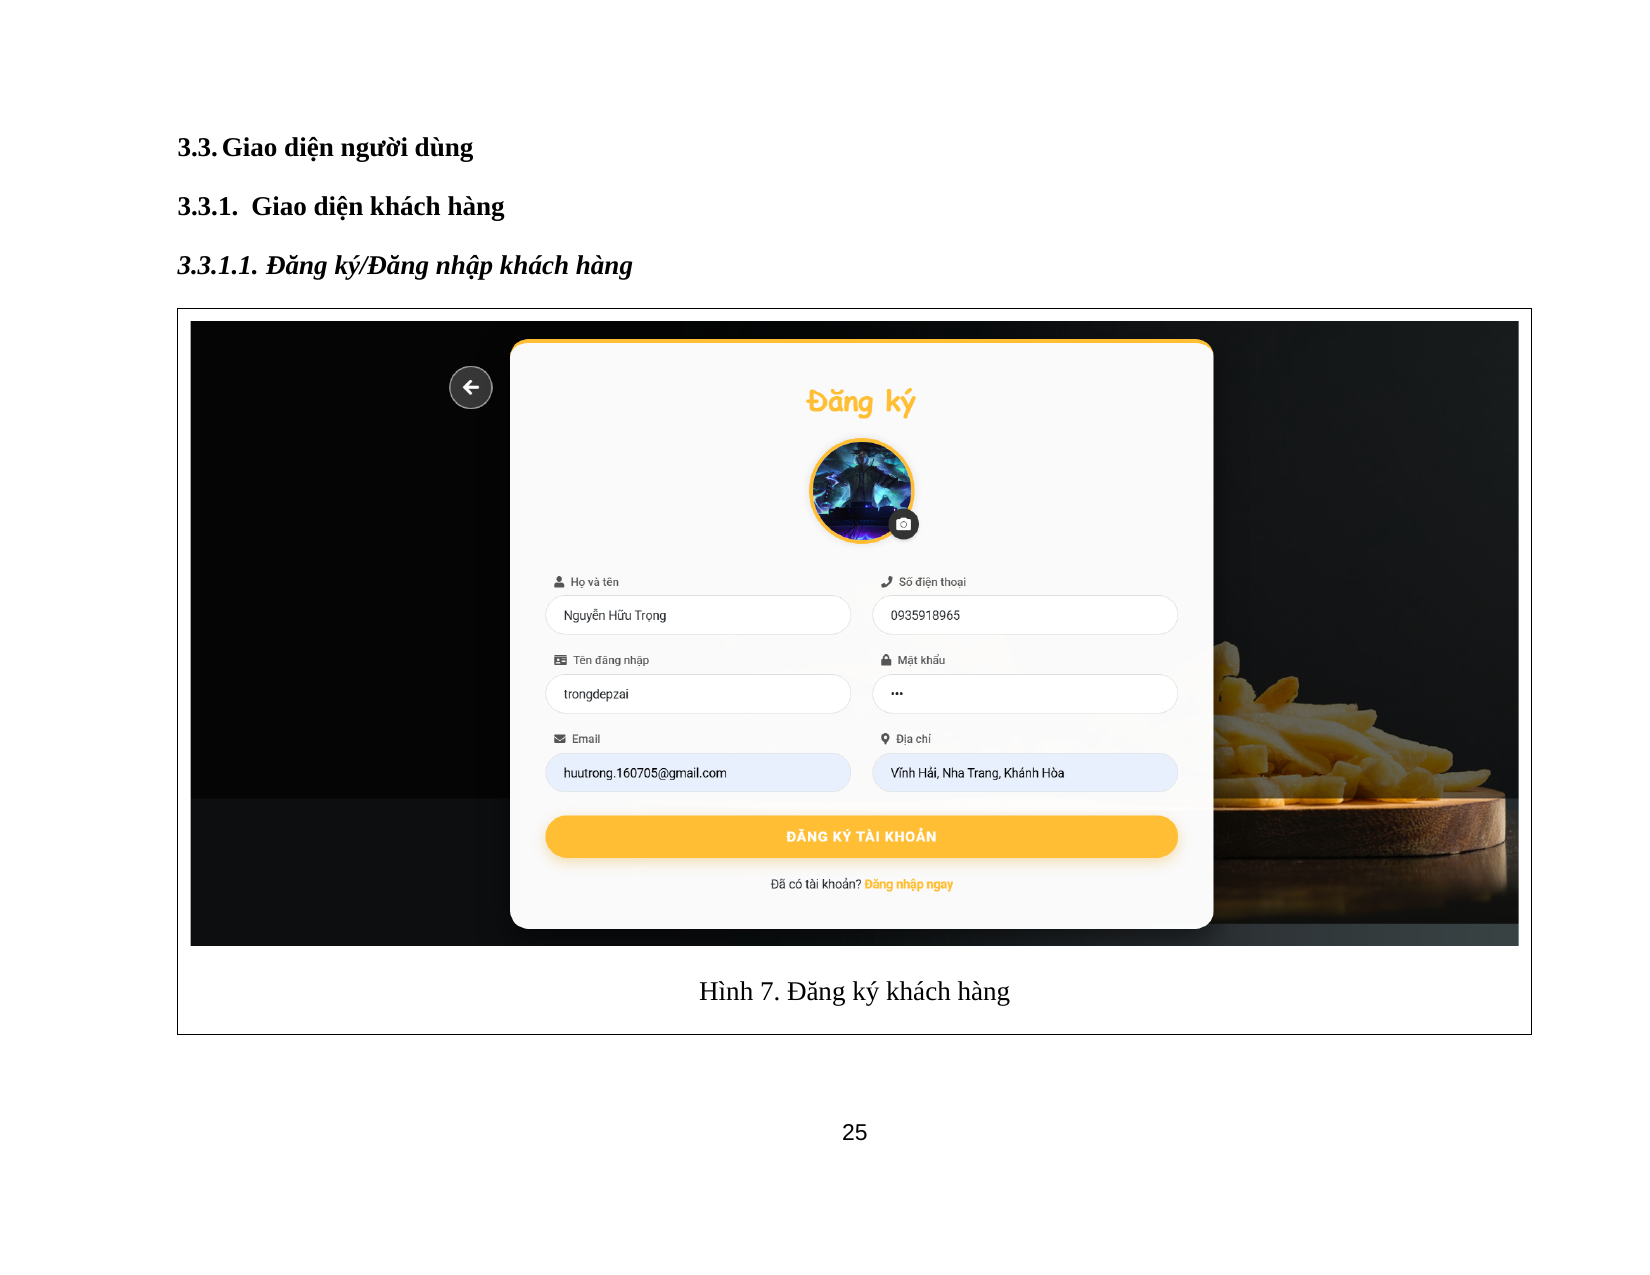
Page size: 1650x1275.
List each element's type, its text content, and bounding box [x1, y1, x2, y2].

subtitle Giao diện khách hàng [177, 190, 1532, 221]
subtitle Đăng ký/Đăng nhập khách hàng [177, 249, 1532, 280]
subtitle Giao diện người dùng [177, 131, 1532, 162]
table_header Hình 7. Đăng ký khách hàng [178, 309, 1531, 1034]
picture [190, 321, 1519, 946]
